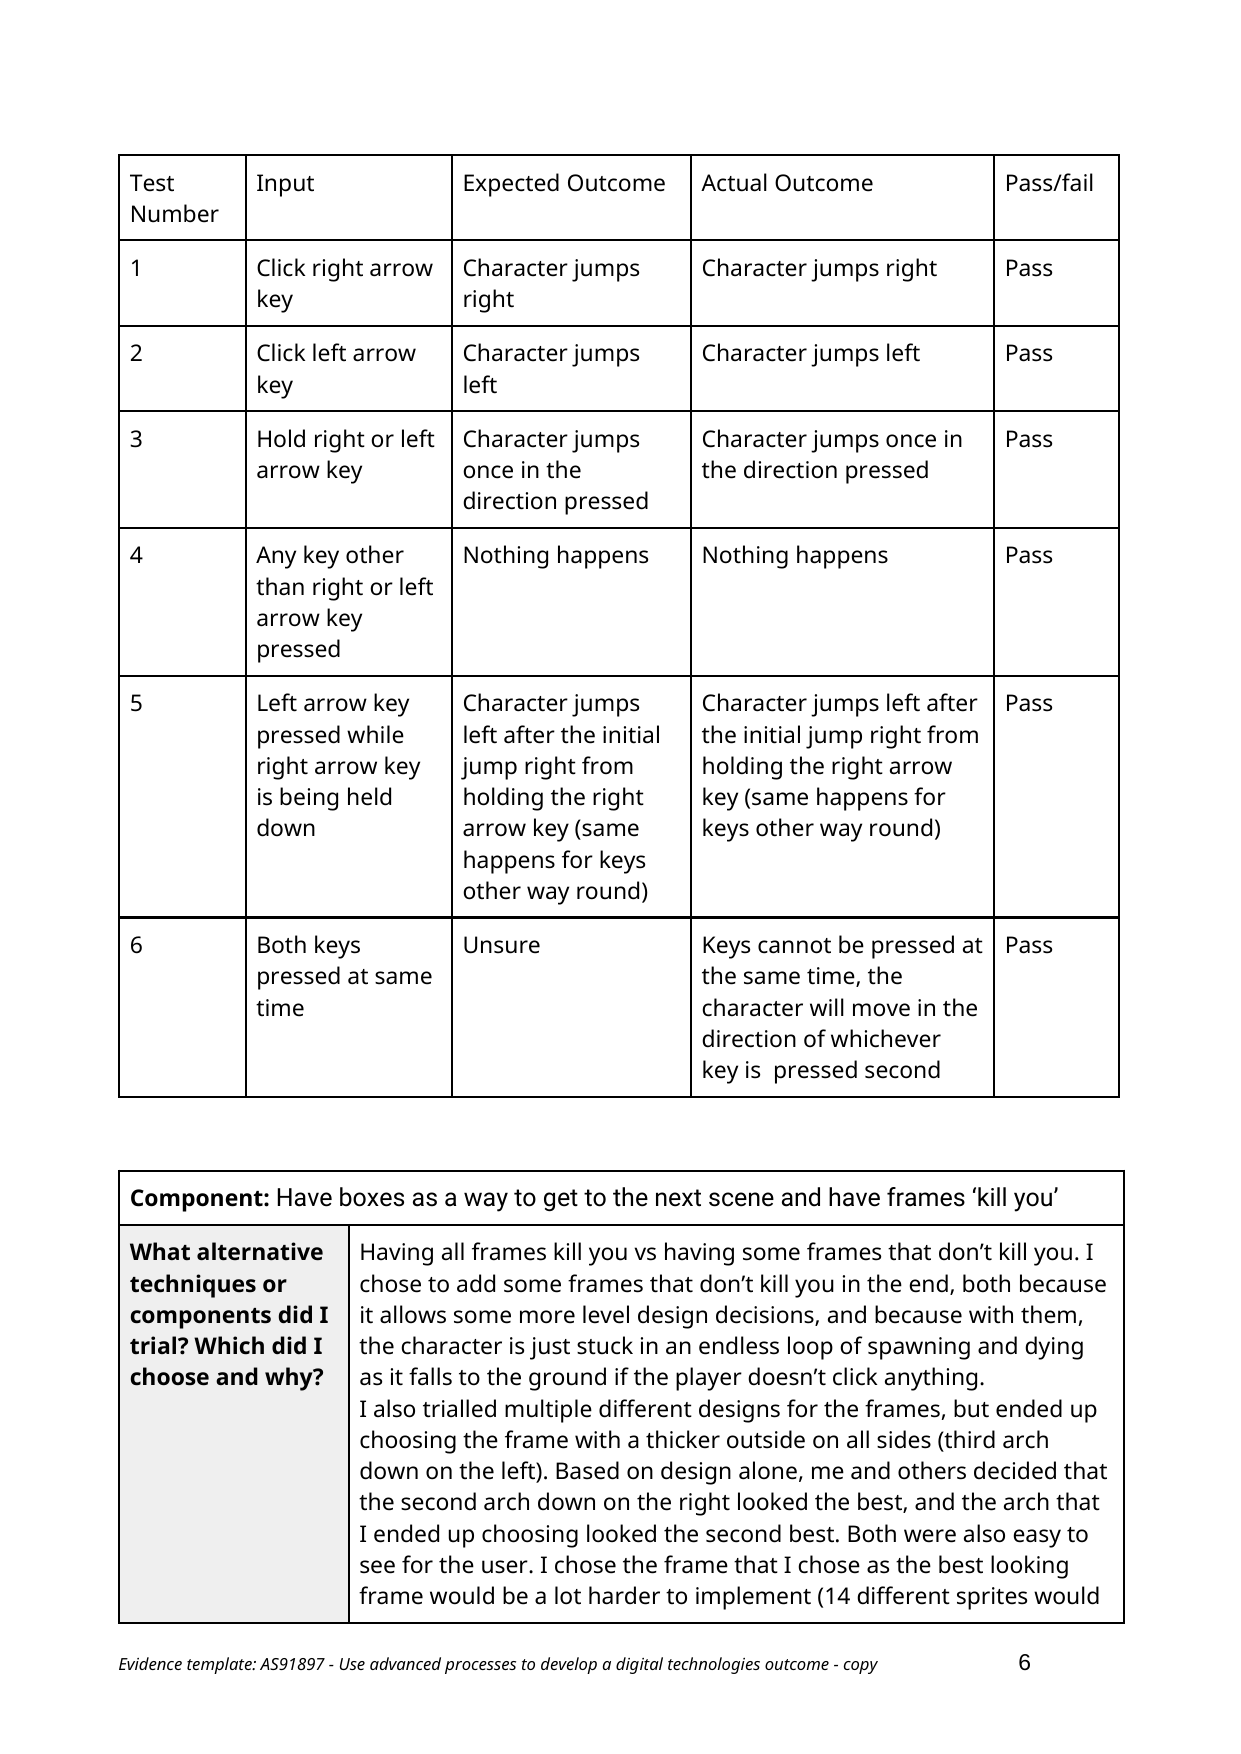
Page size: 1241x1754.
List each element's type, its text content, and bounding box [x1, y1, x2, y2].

table_cell 3 [120, 412, 245, 527]
table_header Input [247, 156, 451, 239]
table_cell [120, 1226, 348, 1622]
table_cell Nothing happens [692, 529, 993, 675]
table_cell Unsure [453, 919, 690, 1096]
table_cell Left arrow key pressed while right arrow key is being held down [247, 677, 451, 916]
table_cell Any key other than right or left arrow key pressed [247, 529, 451, 675]
table_header Test Number [120, 156, 245, 239]
table_cell 4 [120, 529, 245, 675]
table_cell Character jumps right [453, 241, 690, 325]
table_cell Click left arrow key [247, 327, 451, 410]
table_cell Character jumps once in the direction pressed [692, 412, 993, 527]
table_cell Pass [995, 327, 1118, 410]
table_cell 2 [120, 327, 245, 410]
table_cell Character jumps right [692, 241, 993, 325]
table_cell Pass [995, 412, 1118, 527]
table_cell Pass [995, 919, 1118, 1096]
table_cell 5 [120, 677, 245, 916]
table_cell Character jumps left after the initial jump right from holding the right arrow key (same happens for keys other way round) [692, 677, 993, 916]
table_header Pass/fail [995, 156, 1118, 239]
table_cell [350, 1226, 1123, 1622]
table_cell Hold right or left arrow key [247, 412, 451, 527]
table_cell 6 [120, 919, 245, 1096]
table_cell Character jumps left after the initial jump right from holding the right arrow key (same happens for keys other way round) [453, 677, 690, 916]
table_header Expected Outcome [453, 156, 690, 239]
table_cell Pass [995, 529, 1118, 675]
table_cell Character jumps left [453, 327, 690, 410]
table_cell Both keys pressed at same time [247, 919, 451, 1096]
table_cell Keys cannot be pressed at the same time, the character will move in the direction of whichever key is pressed second [692, 919, 993, 1096]
table_cell Click right arrow key [247, 241, 451, 325]
table_cell Pass [995, 677, 1118, 916]
table_cell Character jumps left [692, 327, 993, 410]
table_header Component: Have boxes as a way to get to the next scene and have frames ‘kill you’ [120, 1172, 1123, 1224]
table_cell Nothing happens [453, 529, 690, 675]
table_cell 1 [120, 241, 245, 325]
table_cell Character jumps once in the direction pressed [453, 412, 690, 527]
table_cell Pass [995, 241, 1118, 325]
table_header Actual Outcome [692, 156, 993, 239]
